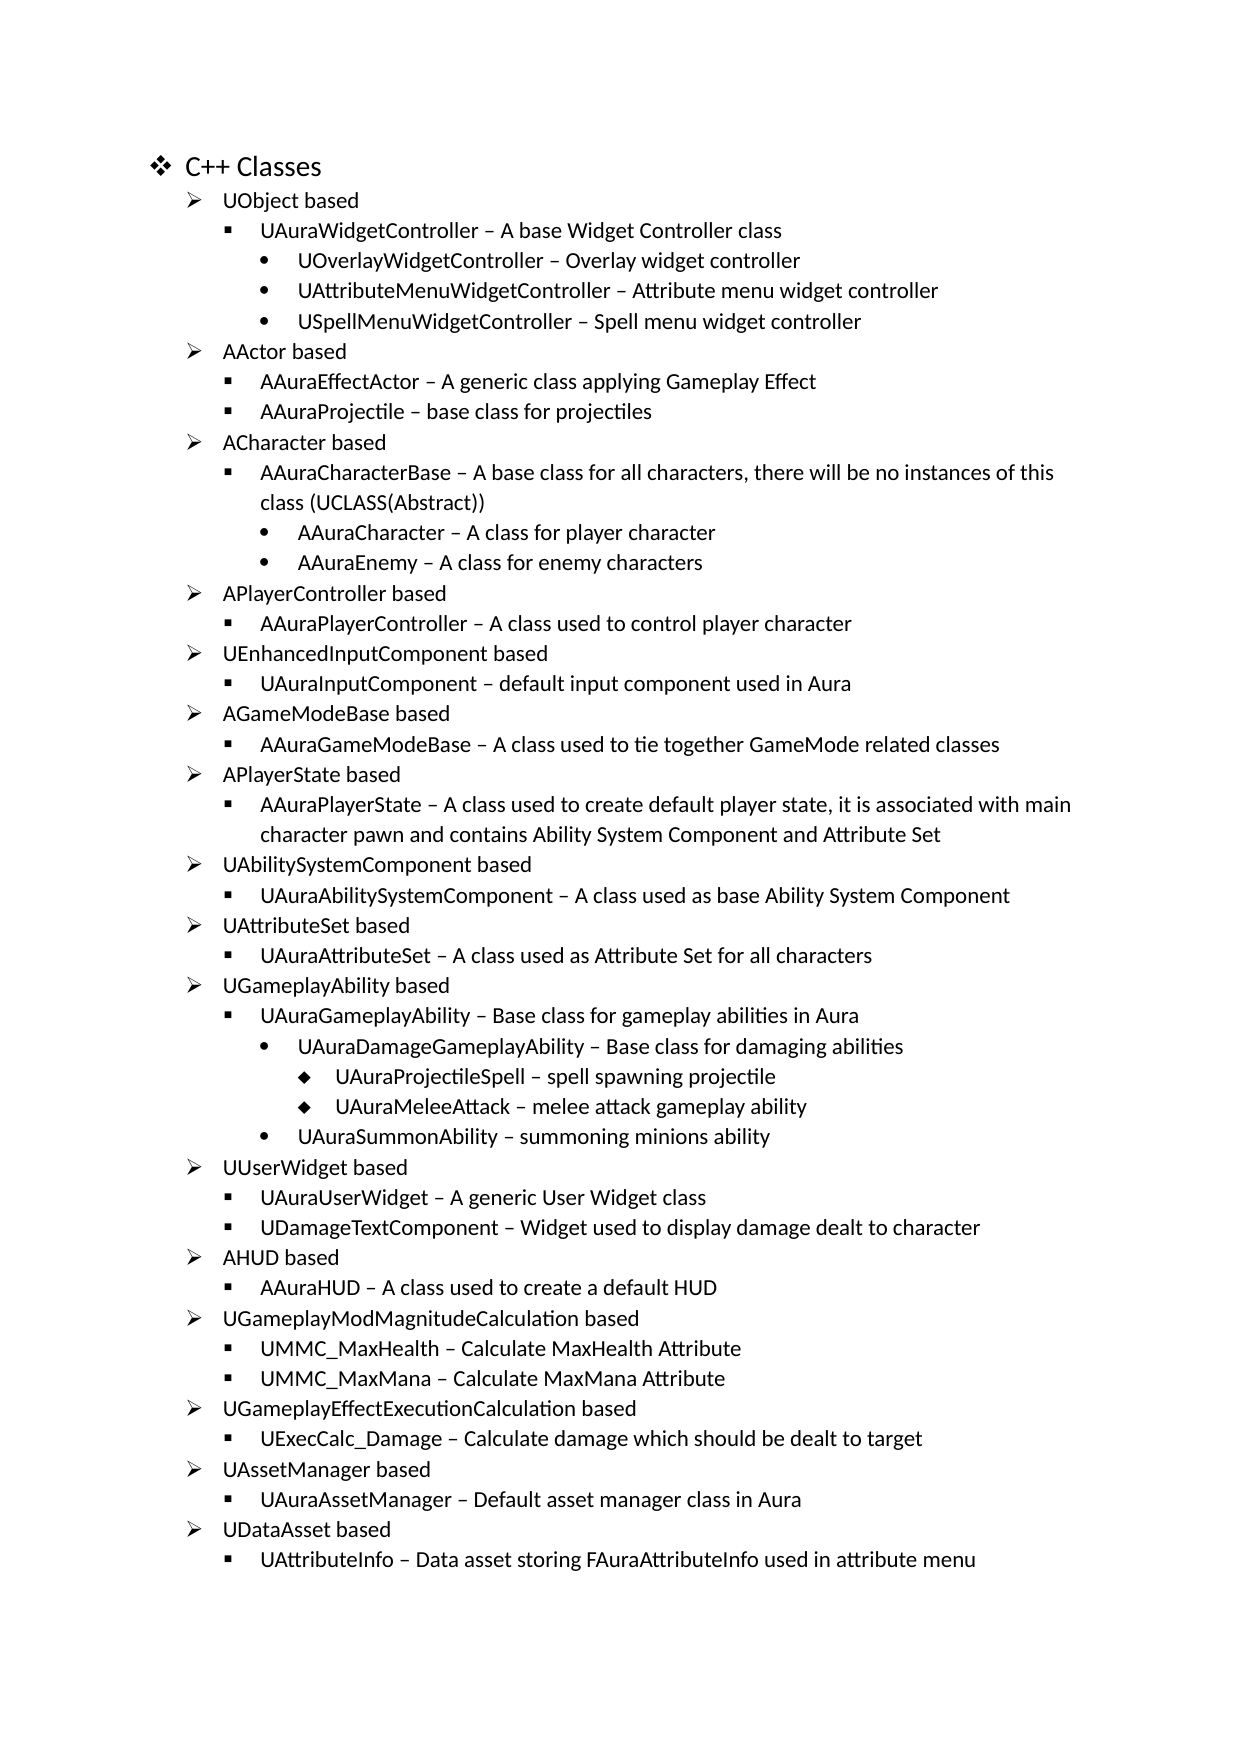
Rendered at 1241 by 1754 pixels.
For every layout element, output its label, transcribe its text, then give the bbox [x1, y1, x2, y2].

list UAbilitySystemComponent based [185, 851, 1093, 879]
list UAttributeInfo – Data asset storing FAuraAttributeInfo used in attribute menu [223, 1545, 1093, 1573]
list UGameplayEffectExecutionCalculation based [185, 1394, 1093, 1422]
list UAttributeSet based [185, 911, 1093, 939]
list AAuraProjectile – base class for projectiles [223, 397, 1093, 426]
list UMMC_MaxMana – Calculate MaxMana Attribute [223, 1364, 1093, 1392]
list UAssetManager based [185, 1455, 1093, 1483]
list AAuraHUD – A class used to create a default HUD [223, 1273, 1093, 1302]
list AAuraCharacter – A class for player character [260, 518, 1093, 546]
list AAuraPlayerController – A class used to control player character [223, 609, 1093, 637]
list UAuraWidgetController – A base Widget Controller class [223, 216, 1093, 244]
list UMMC_MaxHealth – Calculate MaxHealth Attribute [223, 1334, 1093, 1362]
list AAuraPlayerState – A class used to create default player state, it is associated with main character pawn and contains Ability System Component and Attribute Set [223, 790, 1093, 848]
list AAuraEffectActor – A generic class applying Gameplay Effect [223, 367, 1093, 395]
list AActor based [185, 337, 1093, 365]
list AAuraGameModeBase – A class used to tie together GameMode related classes [223, 730, 1093, 758]
list UAuraAttributeSet – A class used as Attribute Set for all characters [223, 941, 1093, 969]
list UEnhancedInputComponent based [185, 639, 1093, 667]
list AAuraEnemy – A class for enemy characters [260, 548, 1093, 577]
list AAuraCharacterBase – A base class for all characters, there will be no instances of this class (UCLASS(Abstract)) [223, 458, 1093, 516]
list UAuraProjectileSpell – spell spawning projectile [298, 1062, 1093, 1090]
list UAuraUserWidget – A generic User Widget class [223, 1183, 1093, 1211]
list UGameplayModMagnitudeCalculation based [185, 1304, 1093, 1332]
list AGameModeBase based [185, 699, 1093, 728]
list UAuraAssetManager – Default asset manager class in Aura [223, 1485, 1093, 1513]
list UObject based [185, 186, 1093, 214]
list UAuraSummonAbility – summoning minions ability [260, 1122, 1093, 1151]
list UAuraInputComponent – default input component used in Aura [223, 669, 1093, 697]
list ACharacter based [185, 428, 1093, 456]
list UAuraDamageGameplayAbility – Base class for damaging abilities [260, 1032, 1093, 1060]
list UUserWidget based [185, 1153, 1093, 1181]
list AHUD based [185, 1243, 1093, 1271]
list UDamageTextComponent – Widget used to display damage dealt to character [223, 1213, 1093, 1241]
list APlayerState based [185, 760, 1093, 788]
list APlayerController based [185, 579, 1093, 607]
list UDataAsset based [185, 1515, 1093, 1543]
list UAuraMeleeAttack – melee attack gameplay ability [298, 1092, 1093, 1120]
list C++ Classes [148, 148, 1093, 183]
list UAuraAbilitySystemComponent – A class used as base Ability System Component [223, 881, 1093, 909]
list USpellMenuWidgetController – Spell menu widget controller [260, 307, 1093, 335]
list UGameplayAbility based [185, 971, 1093, 999]
list UAuraGameplayAbility – Base class for gameplay abilities in Aura [223, 1002, 1093, 1030]
list UOverlayWidgetController – Overlay widget controller [260, 246, 1093, 274]
list UExecCalc_Damage – Calculate damage which should be dealt to target [223, 1424, 1093, 1453]
list UAttributeMenuWidgetController – Attribute menu widget controller [260, 277, 1093, 305]
